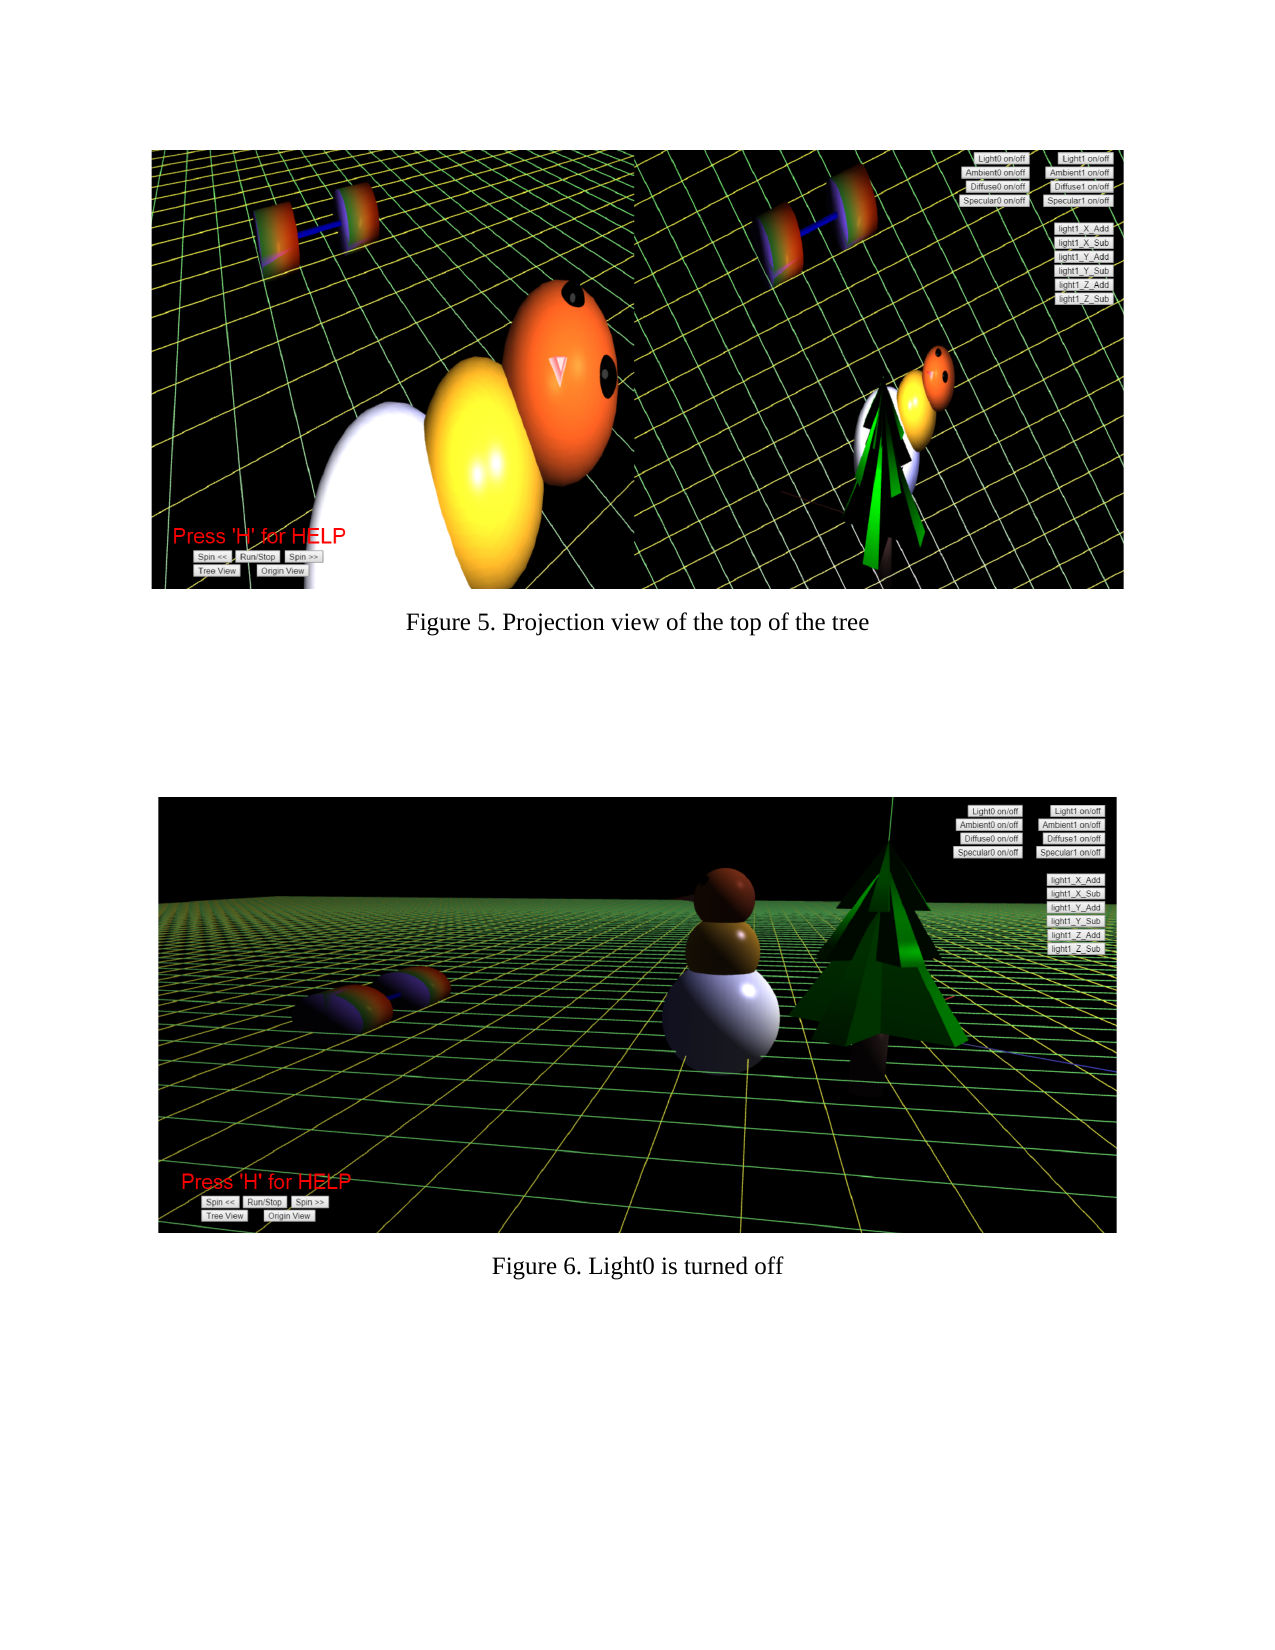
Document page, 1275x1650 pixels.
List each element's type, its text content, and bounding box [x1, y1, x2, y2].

text Figure 5. Projection view of the top of the tree [150, 607, 1125, 636]
picture [151, 150, 1124, 589]
picture [158, 797, 1117, 1233]
text Figure 6. Light0 is turned off [150, 1251, 1125, 1280]
